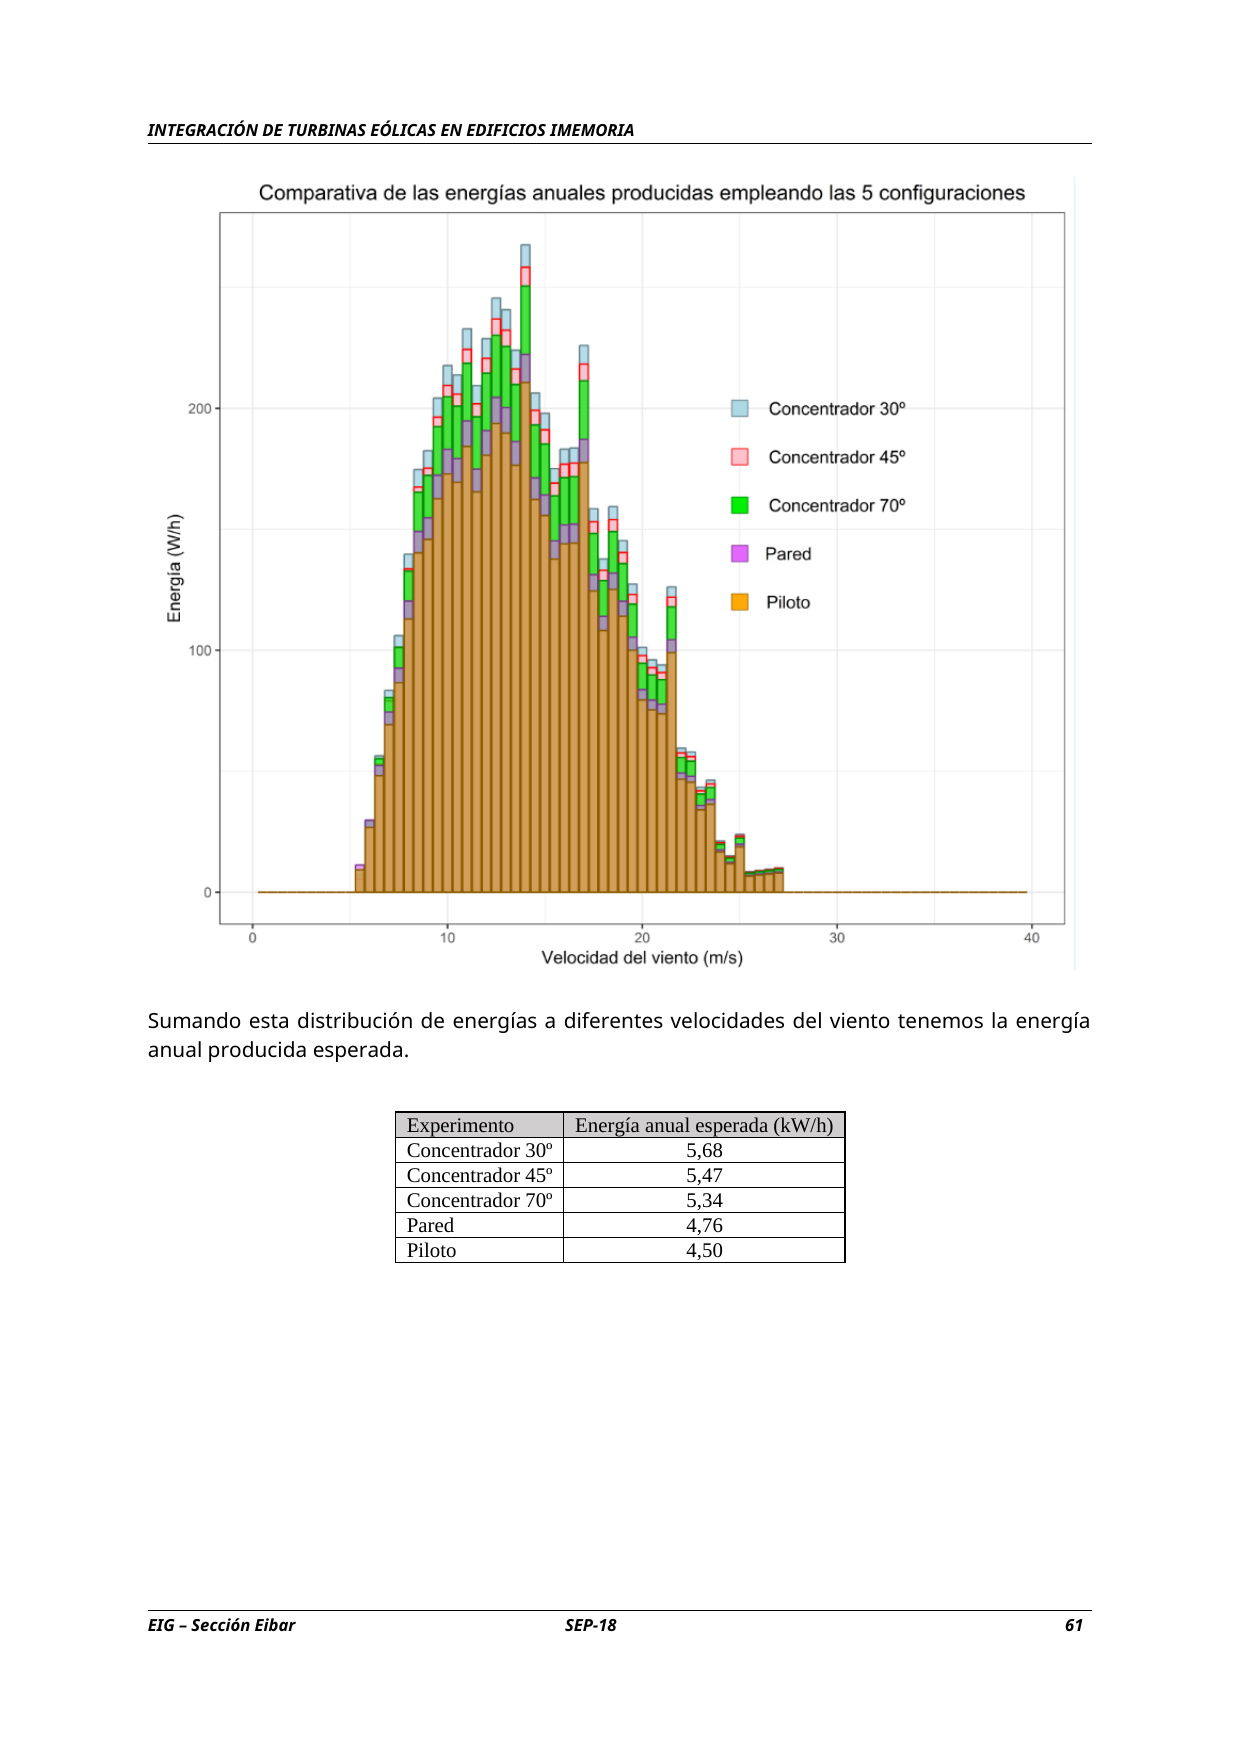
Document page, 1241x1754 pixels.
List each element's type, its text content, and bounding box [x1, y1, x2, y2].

table_cell Concentrador 45º [396, 1163, 563, 1187]
table_cell Concentrador 30º [396, 1138, 563, 1162]
table_cell 5,47 [564, 1163, 844, 1187]
table_cell Piloto [396, 1238, 563, 1262]
picture [164, 177, 1076, 970]
table_cell 5,34 [564, 1188, 844, 1212]
table_header Experimento [396, 1113, 563, 1137]
text Sumando esta distribución de energías a diferentes velocidades del viento tenemos la energía anual producida esperada. [148, 1006, 1092, 1063]
table_cell 4,76 [564, 1213, 844, 1237]
table_cell Pared [396, 1213, 563, 1237]
table_header Energía anual esperada (kW/h) [564, 1113, 844, 1137]
table_cell Concentrador 70º [396, 1188, 563, 1212]
table_cell 5,68 [564, 1138, 844, 1162]
table_cell 4,50 [564, 1238, 844, 1262]
